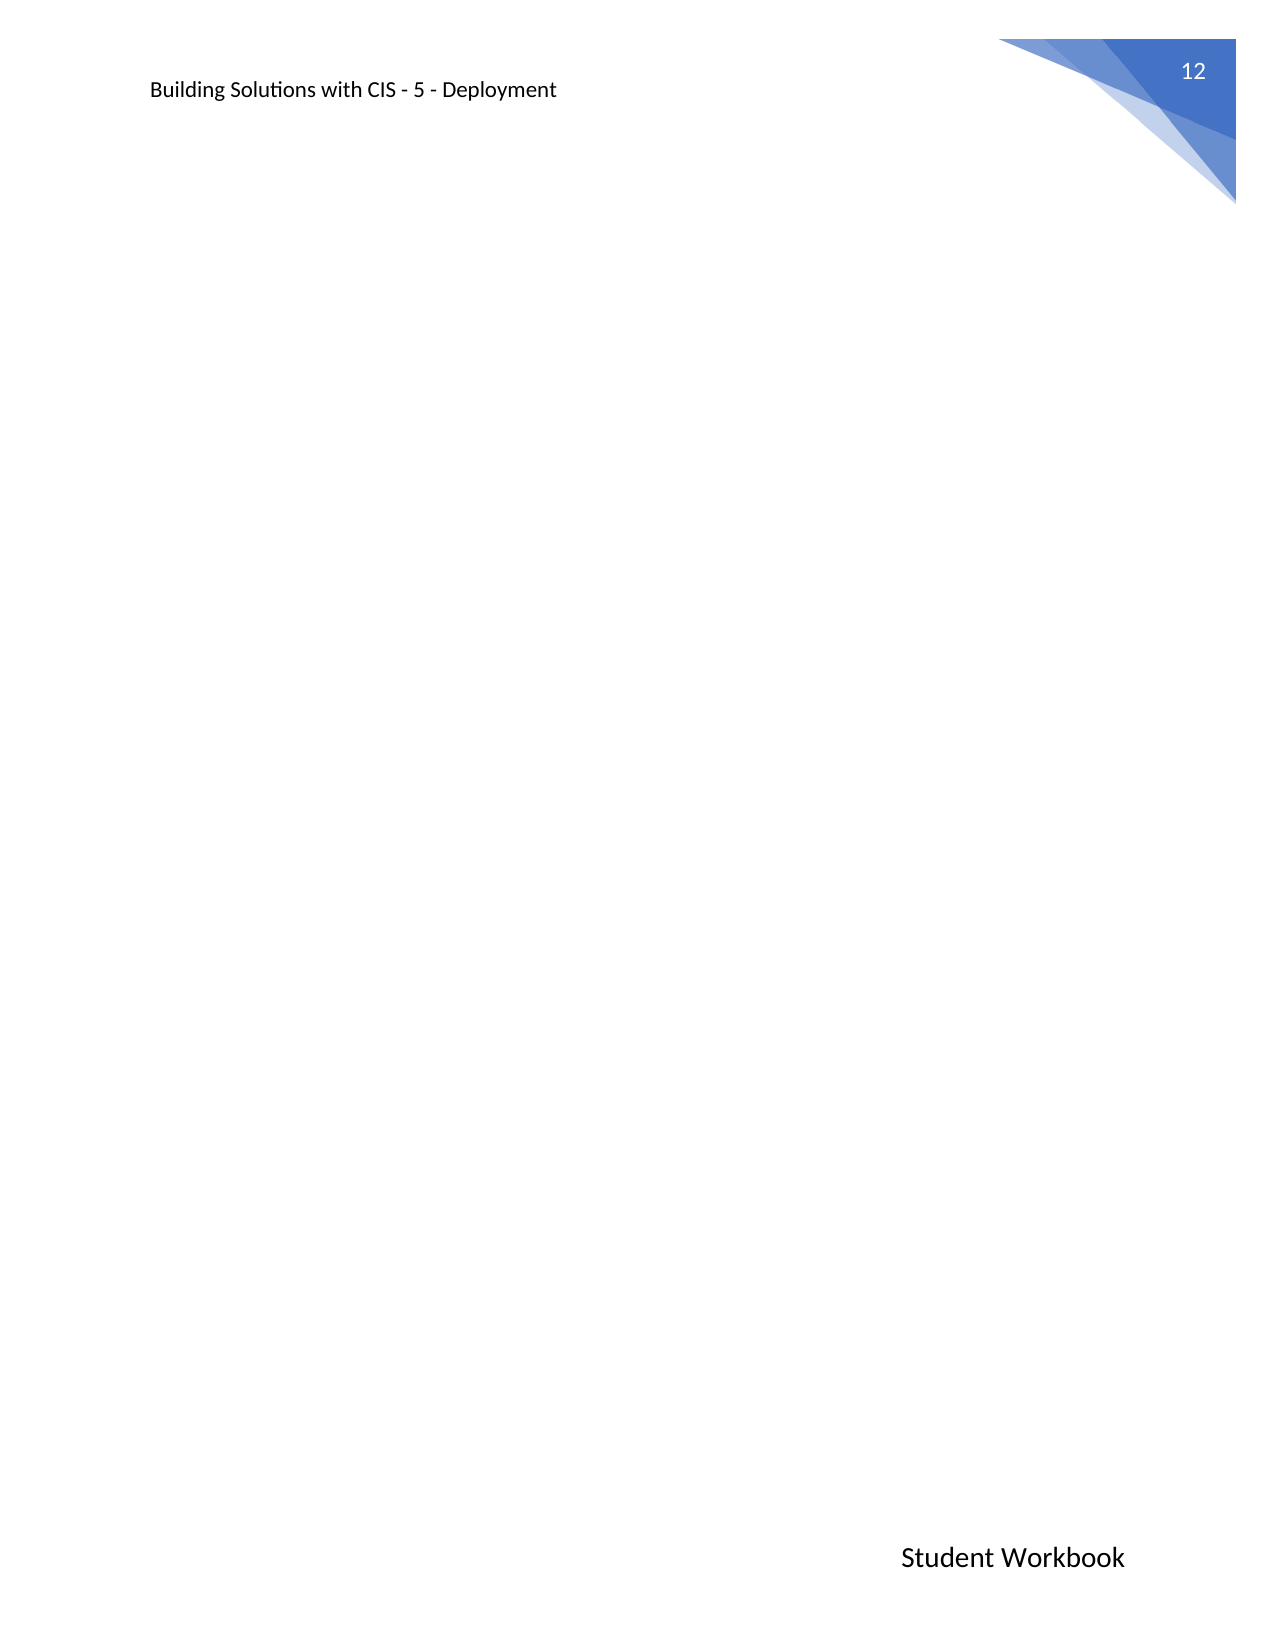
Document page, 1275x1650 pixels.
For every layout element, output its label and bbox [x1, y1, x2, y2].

picture [997, 39, 1236, 205]
